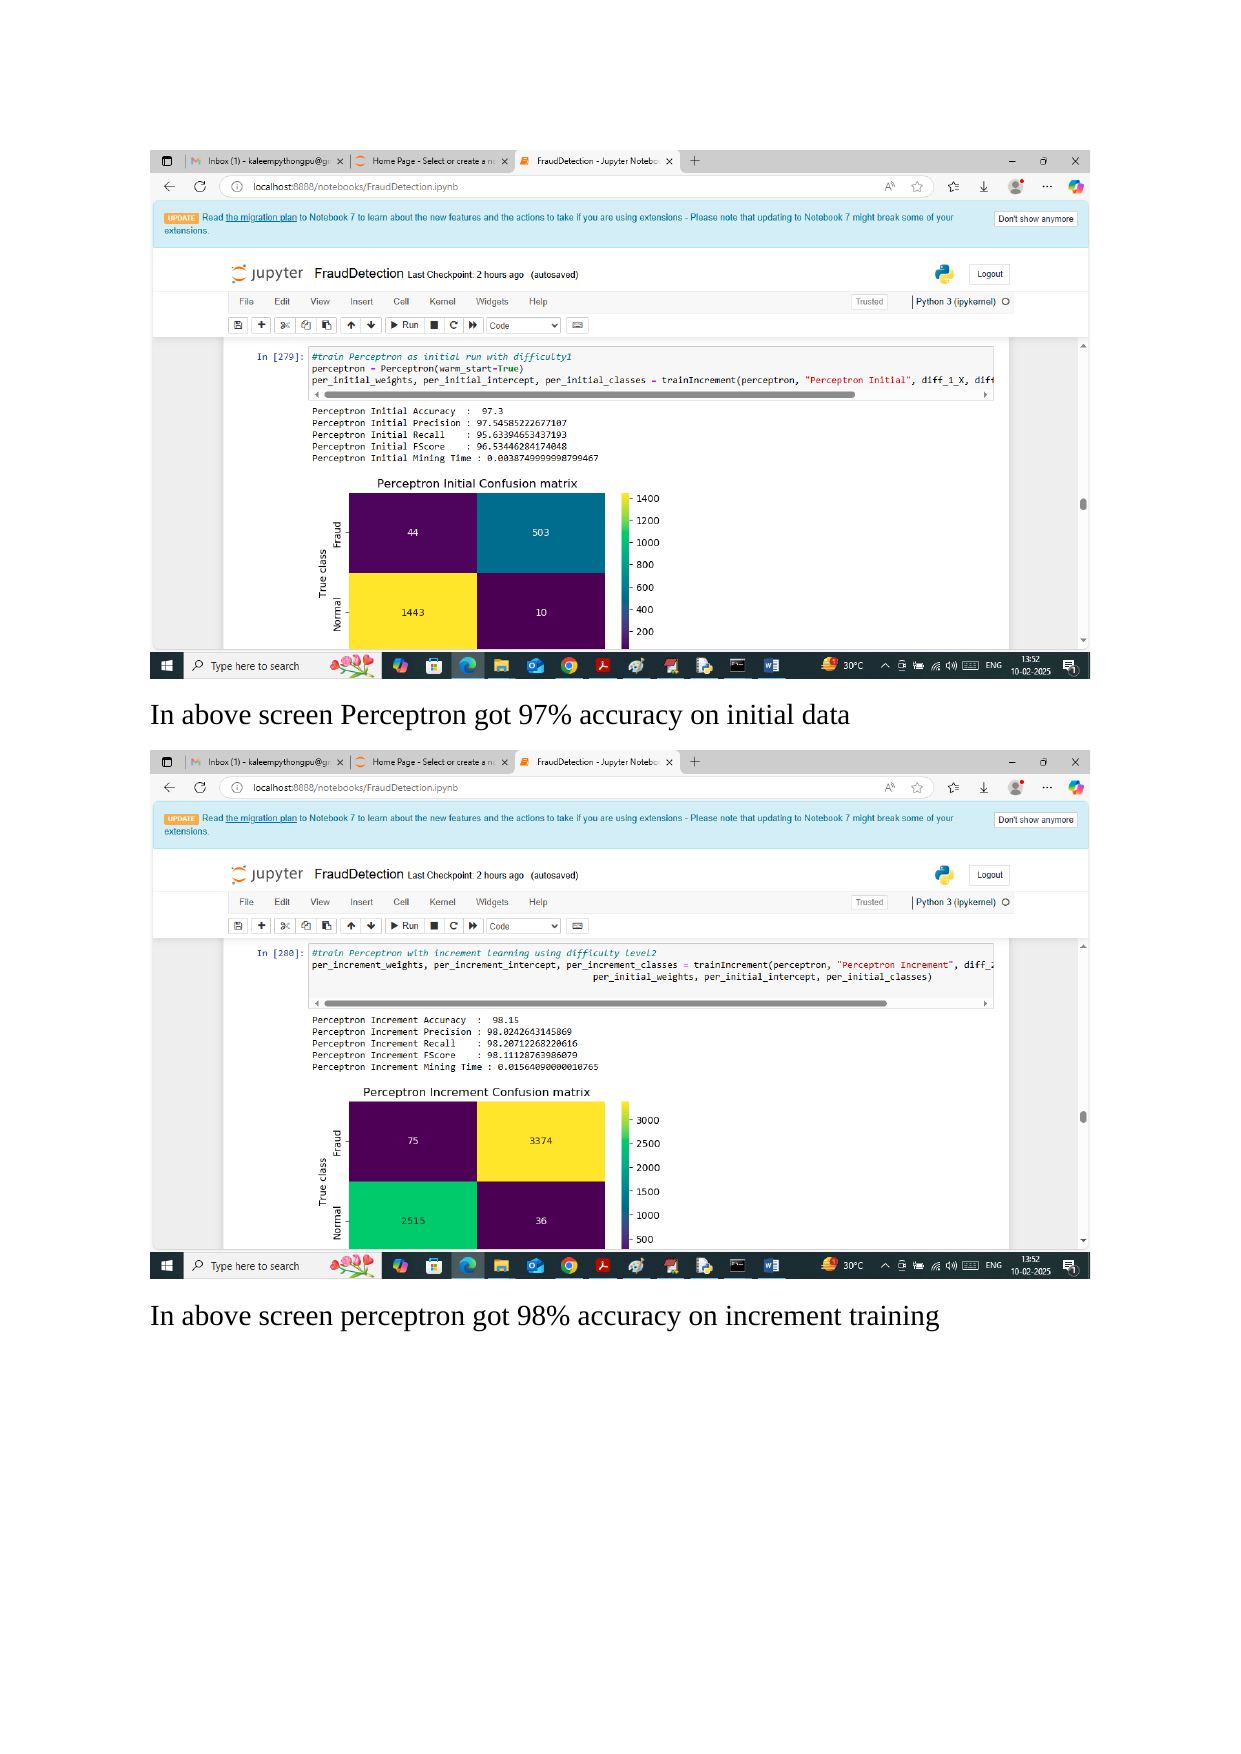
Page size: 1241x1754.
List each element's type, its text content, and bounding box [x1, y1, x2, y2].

text In above screen Perceptron got 97% accuracy on initial data [150, 697, 1090, 731]
picture [150, 150, 1091, 679]
picture [150, 750, 1091, 1279]
text In above screen perceptron got 98% accuracy on increment training [150, 1298, 1090, 1331]
